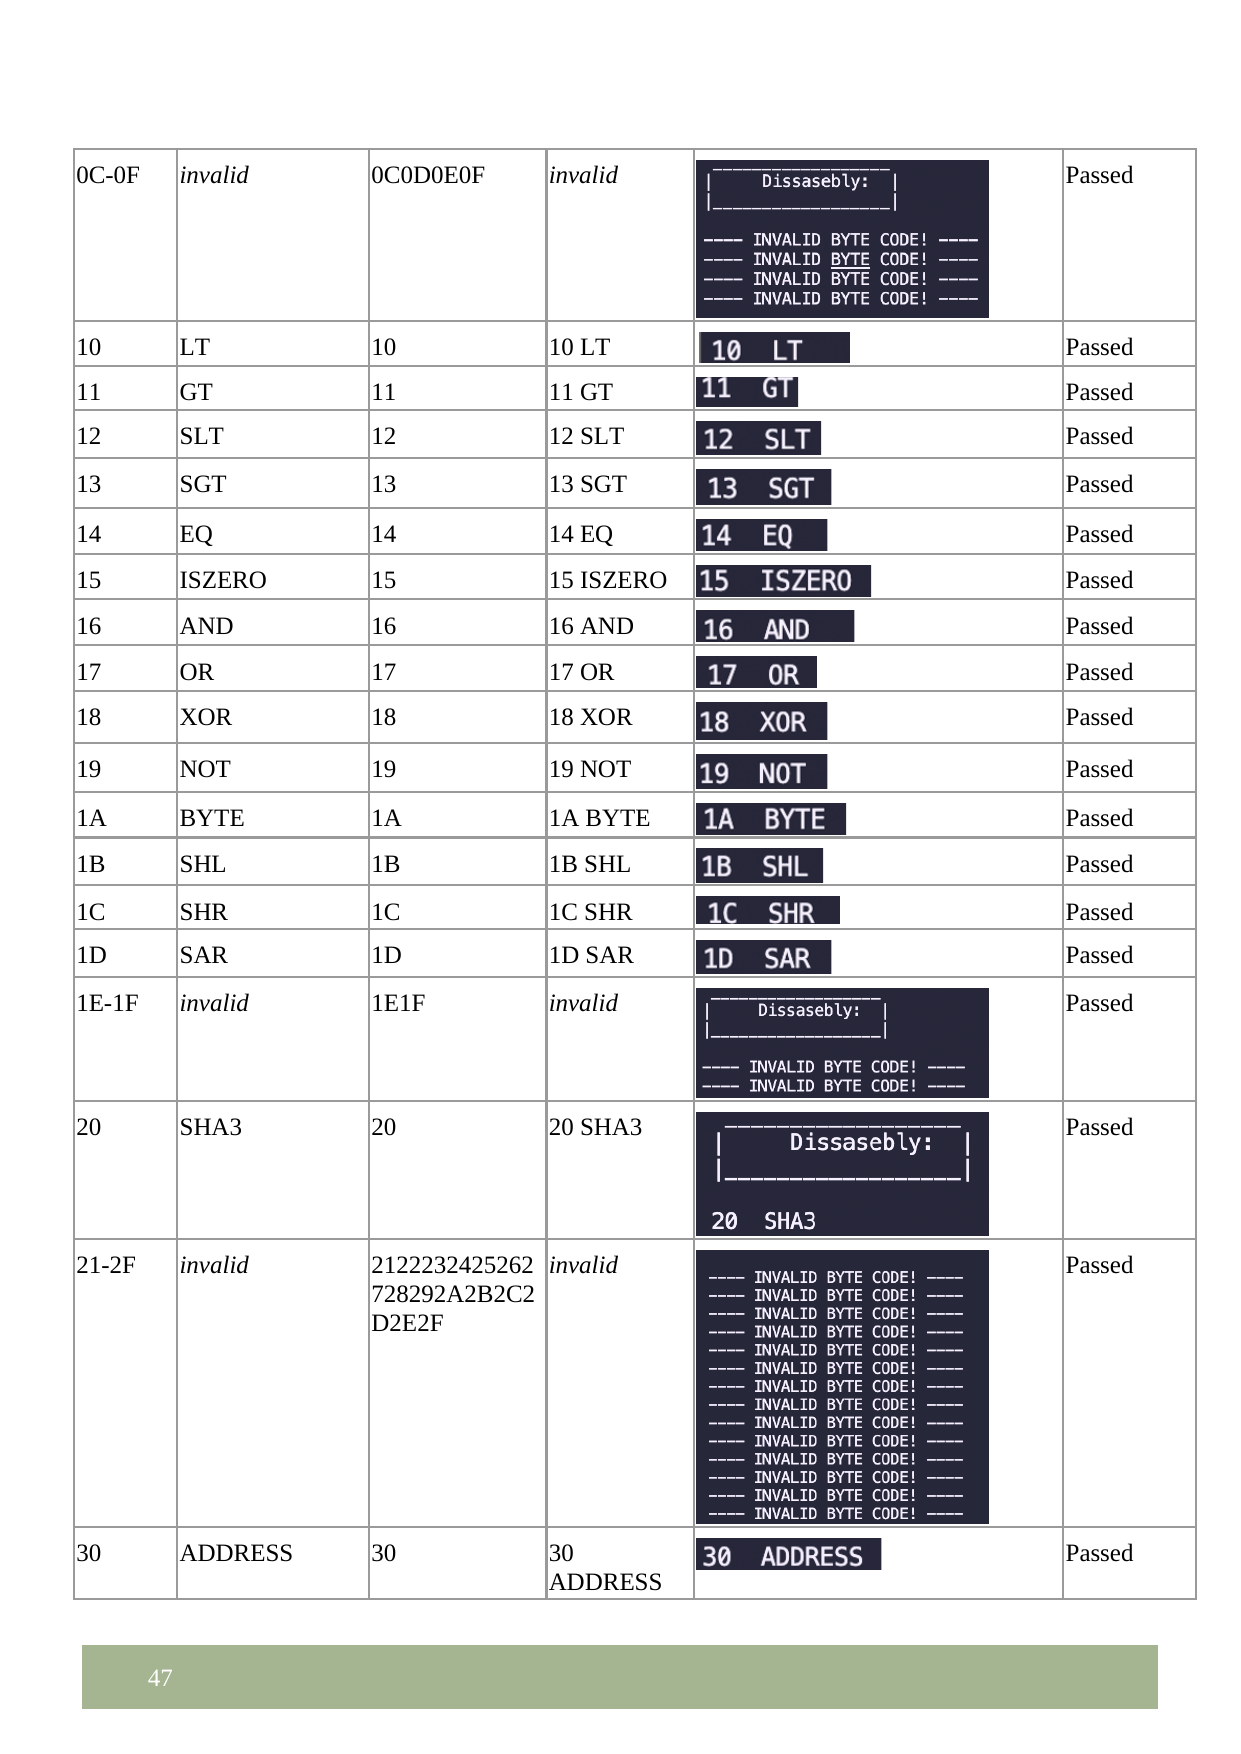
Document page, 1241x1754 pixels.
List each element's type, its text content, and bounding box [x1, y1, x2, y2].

table_cell 1B SHL [548, 839, 693, 884]
table_cell 20 [75, 1102, 176, 1238]
table_cell 17 OR [548, 646, 693, 690]
table_cell 1A [75, 793, 176, 836]
table_cell [695, 150, 1062, 320]
picture [696, 565, 872, 597]
table_cell [695, 978, 1062, 1100]
table_cell invalid [548, 978, 693, 1100]
table_cell SLT [178, 411, 368, 457]
table_cell Passed [1064, 411, 1195, 457]
table_cell 1C [370, 886, 545, 928]
table_cell Passed [1064, 1102, 1195, 1238]
table_cell Passed [1064, 930, 1195, 976]
table_cell 12 SLT [548, 411, 693, 457]
table_cell 16 AND [548, 600, 693, 644]
picture [696, 160, 989, 318]
table_cell Passed [1064, 692, 1195, 742]
table_cell 1E1F [370, 978, 545, 1100]
table_cell Passed [1064, 367, 1195, 409]
table_cell [695, 411, 1062, 457]
table_cell 1B [75, 839, 176, 884]
picture [696, 848, 824, 883]
picture [696, 1538, 882, 1570]
table_cell 17 [75, 646, 176, 690]
table_cell SGT [178, 459, 368, 507]
table_cell Passed [1064, 978, 1195, 1100]
table_cell 10 [75, 322, 176, 365]
picture [696, 1250, 989, 1524]
table_cell SAR [178, 930, 368, 976]
table_cell SHR [178, 886, 368, 928]
table_cell ADDRESS [178, 1528, 368, 1598]
table_cell 15 [75, 555, 176, 598]
table_cell [695, 886, 1062, 928]
table_cell 15 ISZERO [548, 555, 693, 598]
table_cell 17 [370, 646, 545, 690]
table_cell [695, 692, 1062, 742]
table_cell [695, 367, 1062, 409]
table_cell [695, 555, 1062, 598]
table_cell invalid [178, 150, 368, 320]
table_cell Passed [1064, 150, 1195, 320]
table_cell LT [178, 322, 368, 365]
table_cell NOT [178, 744, 368, 791]
table_cell 12 [75, 411, 176, 457]
table_cell [695, 1528, 1062, 1598]
picture [696, 988, 989, 1098]
table_cell 16 [75, 600, 176, 644]
picture [696, 377, 799, 407]
table_cell 14 [370, 509, 545, 552]
table_cell 21-2F [75, 1240, 176, 1526]
table_cell 1D [75, 930, 176, 976]
table_cell Passed [1064, 646, 1195, 690]
table_cell EQ [178, 509, 368, 552]
table_cell [695, 1240, 1062, 1526]
table_cell Passed [1064, 839, 1195, 884]
picture [696, 940, 832, 974]
table_cell 15 [370, 555, 545, 598]
table_cell 10 LT [548, 322, 693, 365]
picture [696, 803, 847, 835]
table_cell 11 [75, 367, 176, 409]
table_cell 10 [370, 322, 545, 365]
table_cell 14 [75, 509, 176, 552]
table_cell Passed [1064, 886, 1195, 928]
picture [696, 421, 822, 455]
table_cell 1B [370, 839, 545, 884]
table_cell 2122232425262728292A2B2C2D2E2F [370, 1240, 545, 1526]
table_cell 13 [370, 459, 545, 507]
table_cell invalid [548, 1240, 693, 1526]
table_cell 1C [75, 886, 176, 928]
table_cell [695, 646, 1062, 690]
table_cell 0C0D0E0F [370, 150, 545, 320]
table_cell Passed [1064, 1528, 1195, 1598]
table_cell invalid [178, 978, 368, 1100]
table_cell GT [178, 367, 368, 409]
table_cell XOR [178, 692, 368, 742]
table_cell 13 [75, 459, 176, 507]
table_cell Passed [1064, 793, 1195, 836]
table_cell OR [178, 646, 368, 690]
picture [696, 469, 832, 505]
table_cell Passed [1064, 322, 1195, 365]
table_cell 11 GT [548, 367, 693, 409]
table_cell [695, 930, 1062, 976]
picture [696, 656, 817, 688]
table_cell 12 [370, 411, 545, 457]
table_cell 16 [370, 600, 545, 644]
picture [696, 332, 850, 363]
table_cell [695, 1102, 1062, 1238]
table_cell [695, 839, 1062, 884]
table_cell 19 [370, 744, 545, 791]
table_cell [695, 459, 1062, 507]
picture [696, 1112, 989, 1236]
table_cell 1D SAR [548, 930, 693, 976]
table_cell [695, 744, 1062, 791]
table_cell [695, 509, 1062, 552]
table_cell BYTE [178, 793, 368, 836]
table_cell AND [178, 600, 368, 644]
table_cell SHL [178, 839, 368, 884]
table_cell Passed [1064, 744, 1195, 791]
table_cell 1A BYTE [548, 793, 693, 836]
table_cell 20 SHA3 [548, 1102, 693, 1238]
table_cell 1C SHR [548, 886, 693, 928]
table_cell invalid [548, 150, 693, 320]
table_cell ISZERO [178, 555, 368, 598]
picture [696, 896, 840, 924]
table_cell Passed [1064, 1240, 1195, 1526]
table_cell 19 NOT [548, 744, 693, 791]
table_cell 30 [370, 1528, 545, 1598]
table_cell 20 [370, 1102, 545, 1238]
table_cell 18 [75, 692, 176, 742]
picture [696, 754, 828, 789]
table_cell [695, 600, 1062, 644]
table_cell 14 EQ [548, 509, 693, 552]
table_cell 18 XOR [548, 692, 693, 742]
picture [696, 519, 828, 551]
table_cell SHA3 [178, 1102, 368, 1238]
table_cell 30 ADDRESS [548, 1528, 693, 1598]
table_cell 13 SGT [548, 459, 693, 507]
table_cell 1D [370, 930, 545, 976]
table_cell [695, 322, 1062, 365]
table_cell 19 [75, 744, 176, 791]
picture [696, 610, 855, 642]
table_cell [695, 793, 1062, 836]
table_cell 30 [75, 1528, 176, 1598]
table_cell Passed [1064, 459, 1195, 507]
table_cell 1E-1F [75, 978, 176, 1100]
table_cell Passed [1064, 600, 1195, 644]
table_cell 1A [370, 793, 545, 836]
table_cell 11 [370, 367, 545, 409]
picture [696, 702, 828, 740]
table_cell Passed [1064, 555, 1195, 598]
table_cell 0C-0F [75, 150, 176, 320]
table_cell invalid [178, 1240, 368, 1526]
table_cell Passed [1064, 509, 1195, 552]
table_cell 18 [370, 692, 545, 742]
